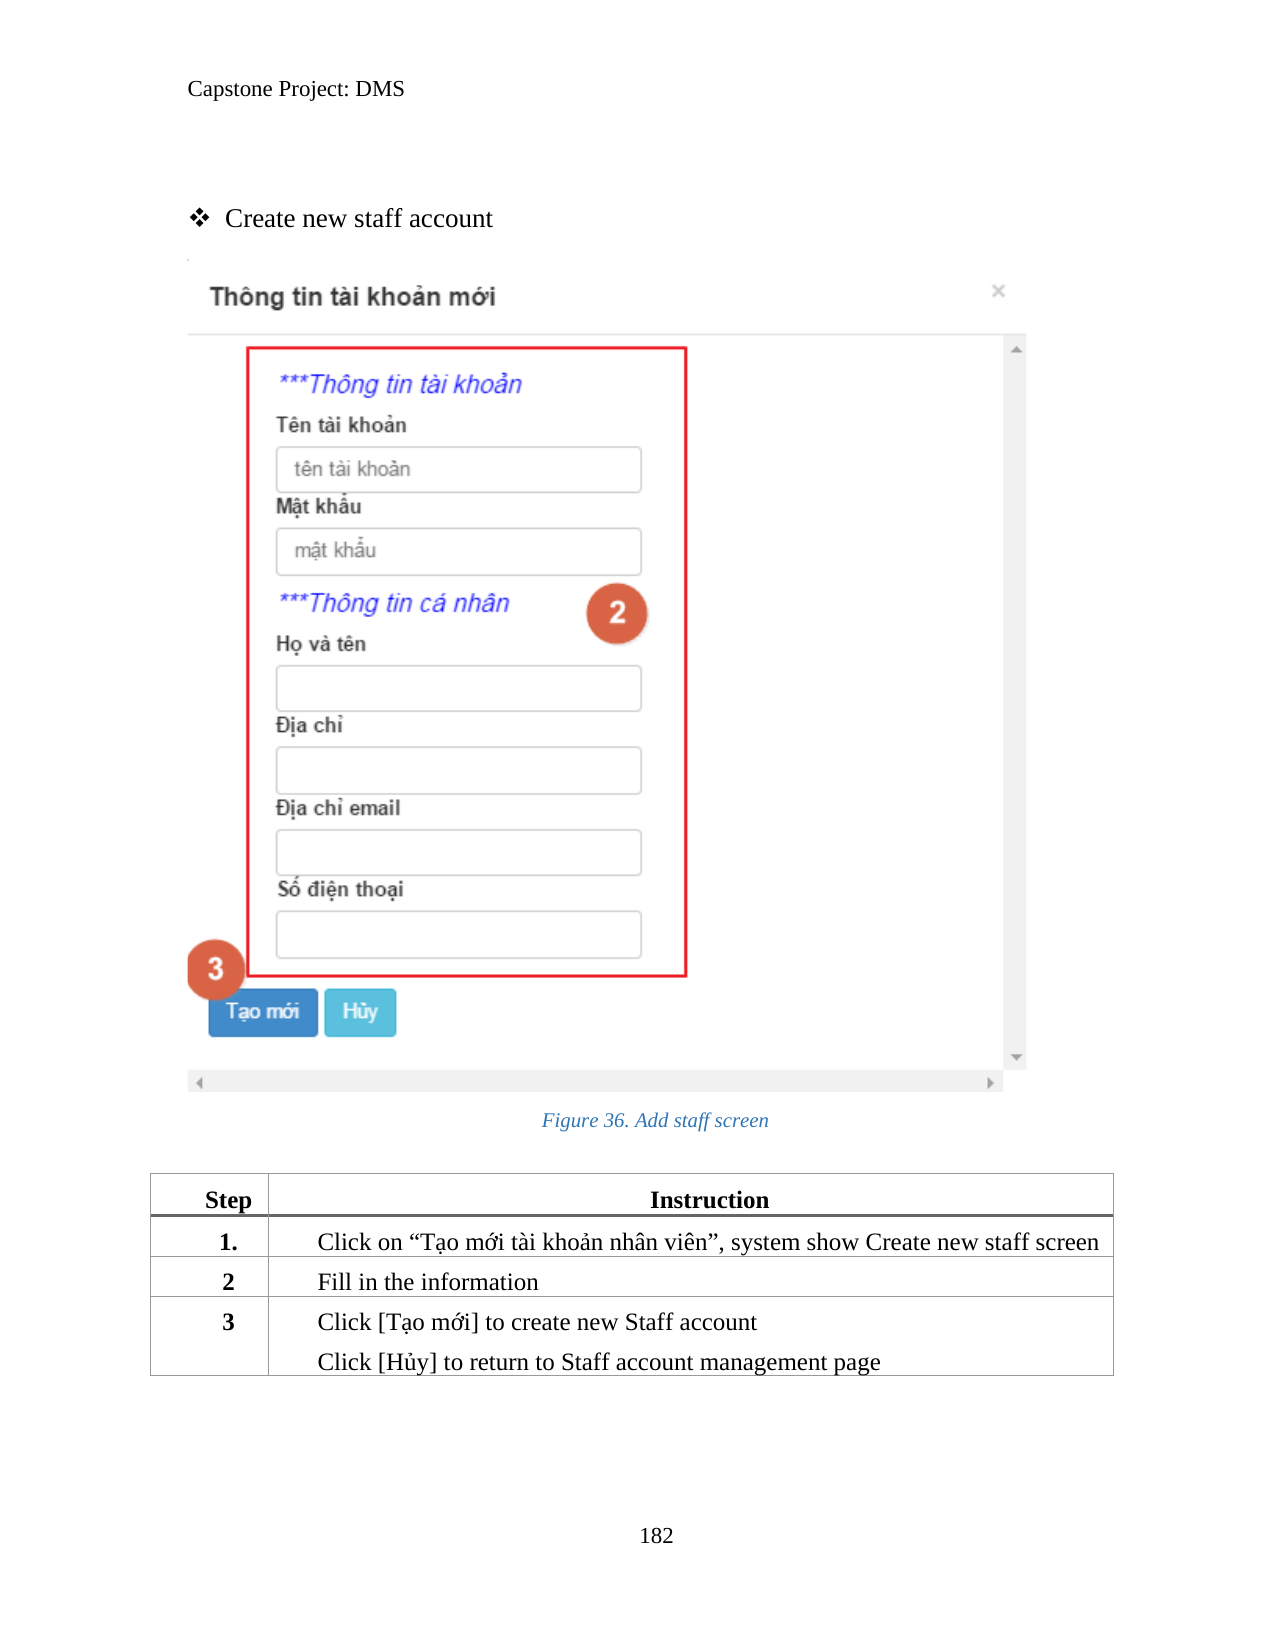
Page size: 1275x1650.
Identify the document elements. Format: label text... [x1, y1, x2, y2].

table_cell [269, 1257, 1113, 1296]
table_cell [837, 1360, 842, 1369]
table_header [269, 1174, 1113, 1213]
picture [187, 259, 1027, 1092]
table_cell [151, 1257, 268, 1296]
list Create new staff account [187, 202, 1125, 234]
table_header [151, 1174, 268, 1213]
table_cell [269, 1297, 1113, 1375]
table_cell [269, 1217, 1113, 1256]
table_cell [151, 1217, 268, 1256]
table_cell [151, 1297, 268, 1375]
